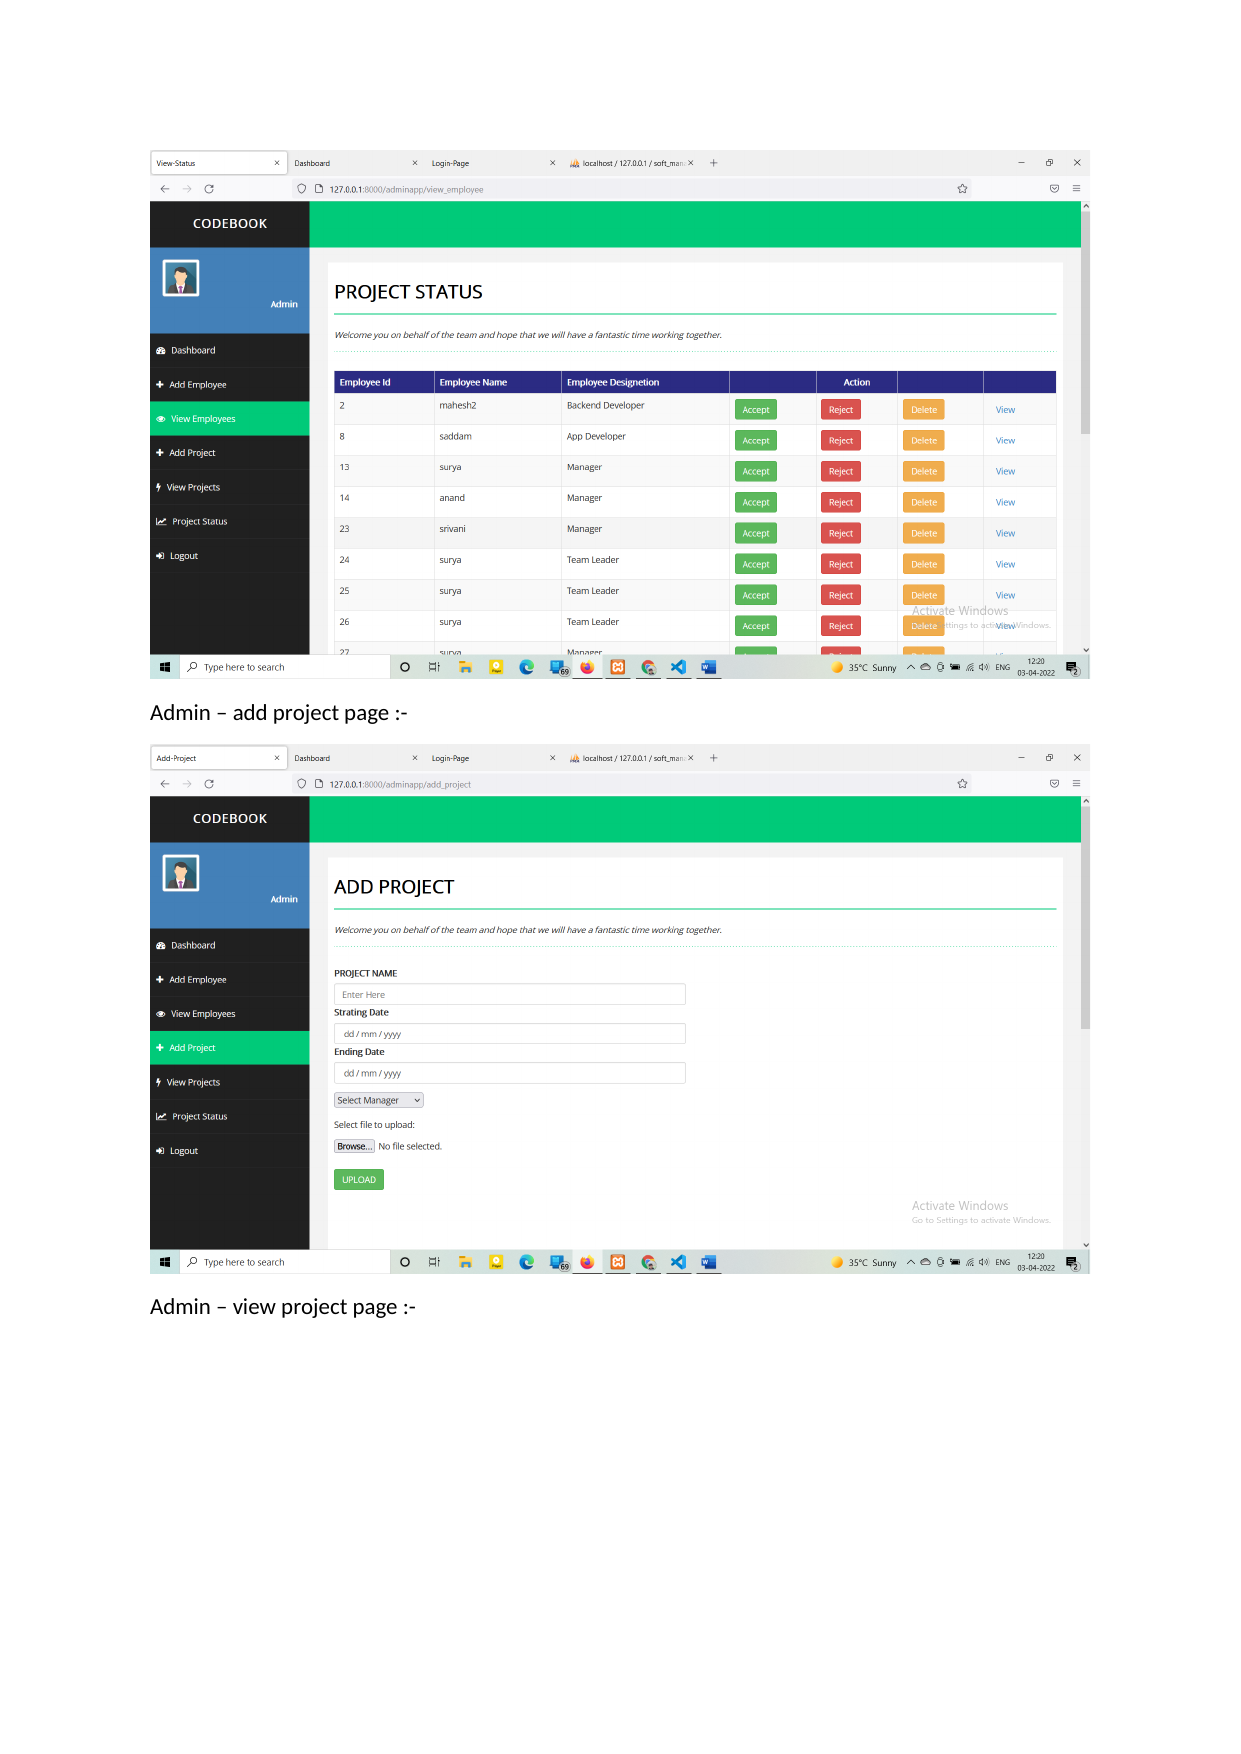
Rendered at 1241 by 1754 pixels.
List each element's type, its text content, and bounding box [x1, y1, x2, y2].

picture [150, 744, 1091, 1274]
text Admin – view project page :- [150, 1292, 1090, 1320]
text Admin – add project page :- [150, 698, 1090, 726]
picture [150, 150, 1091, 679]
